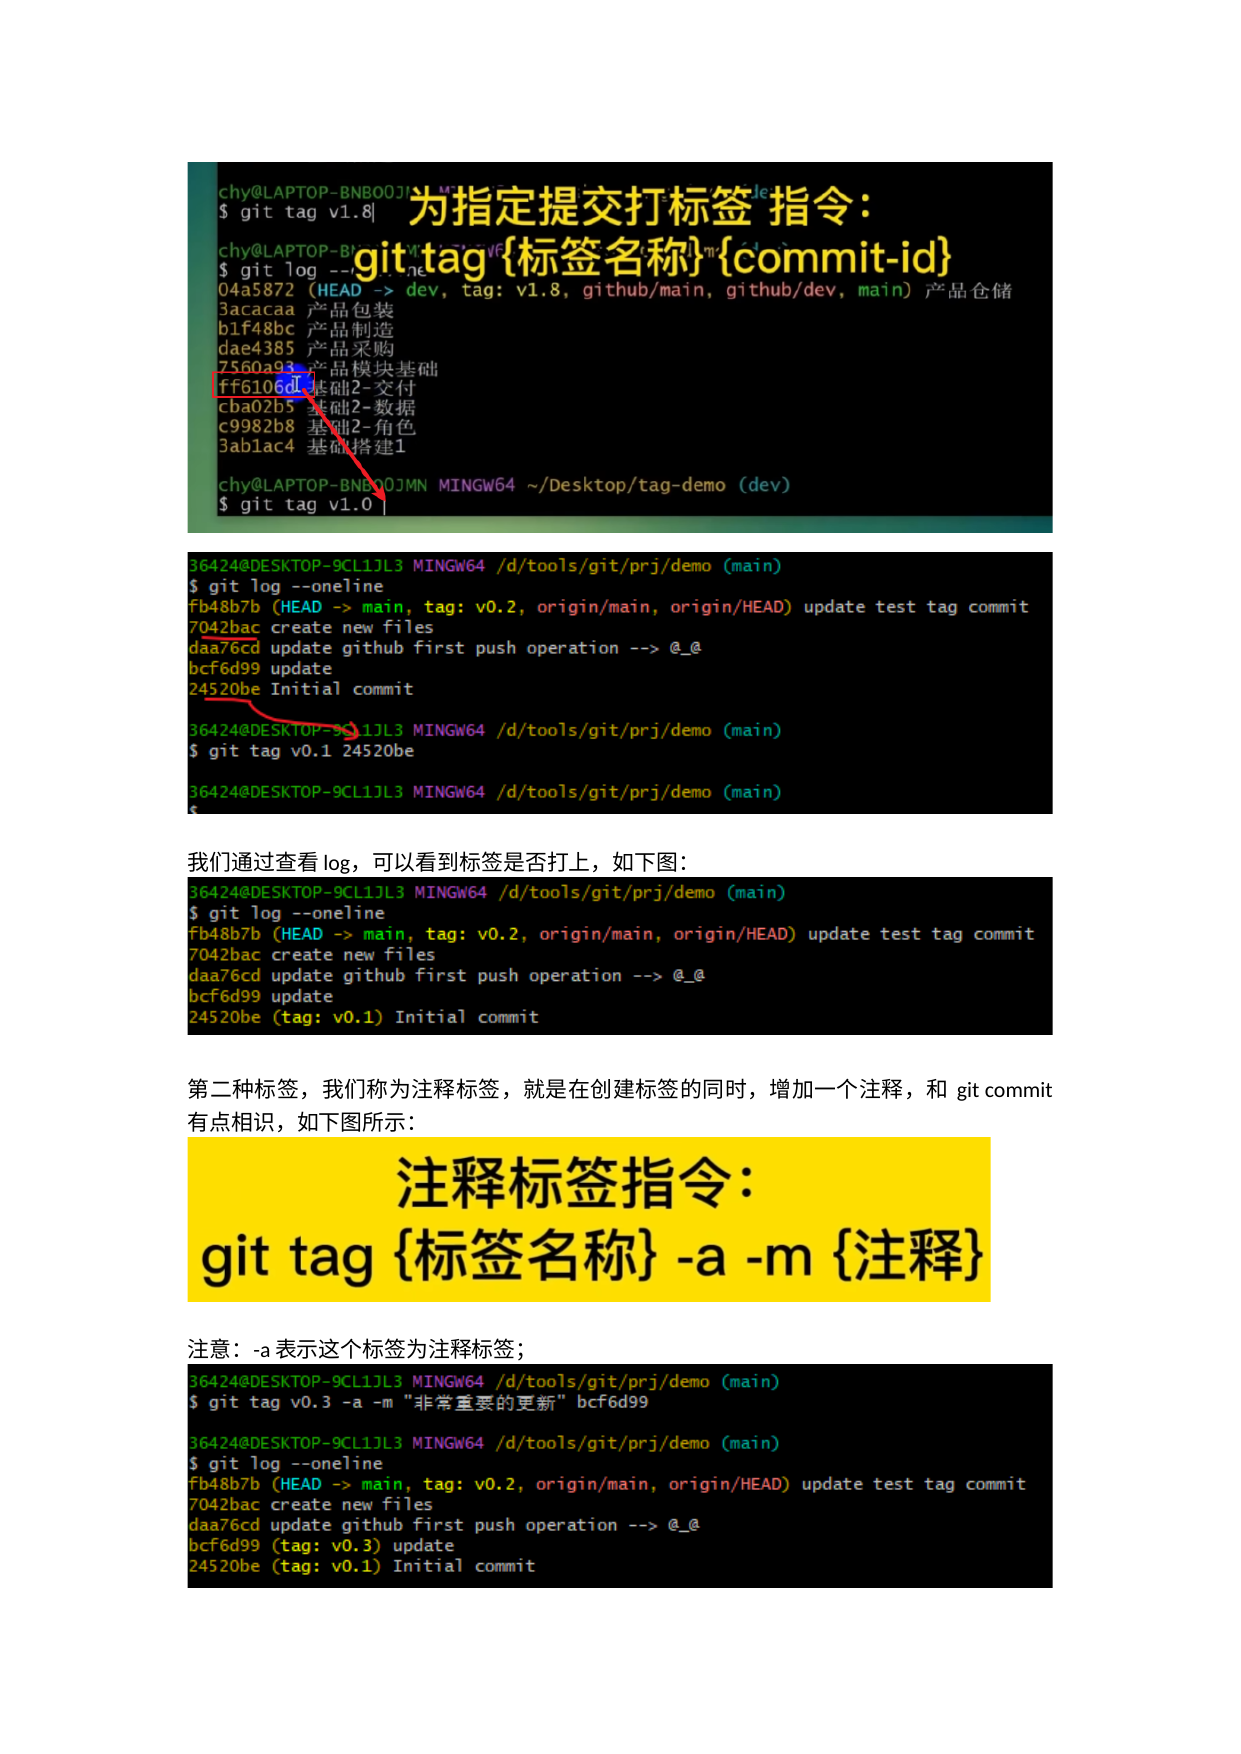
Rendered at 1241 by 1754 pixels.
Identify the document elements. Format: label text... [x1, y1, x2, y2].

text 注意：-a表示这个标签为注释标签； [187, 1332, 1053, 1364]
text 我们通过查看log，可以看到标签是否打上，如下图： [187, 844, 1053, 877]
picture [187, 552, 1053, 814]
picture [187, 877, 1053, 1035]
picture [187, 1364, 1053, 1588]
text 第二种标签，我们称为注释标签，就是在创建标签的同时，增加一个注释，和git commit有点相识，如下图所示： [187, 1072, 1053, 1137]
picture [187, 1137, 991, 1302]
picture [187, 162, 1053, 533]
